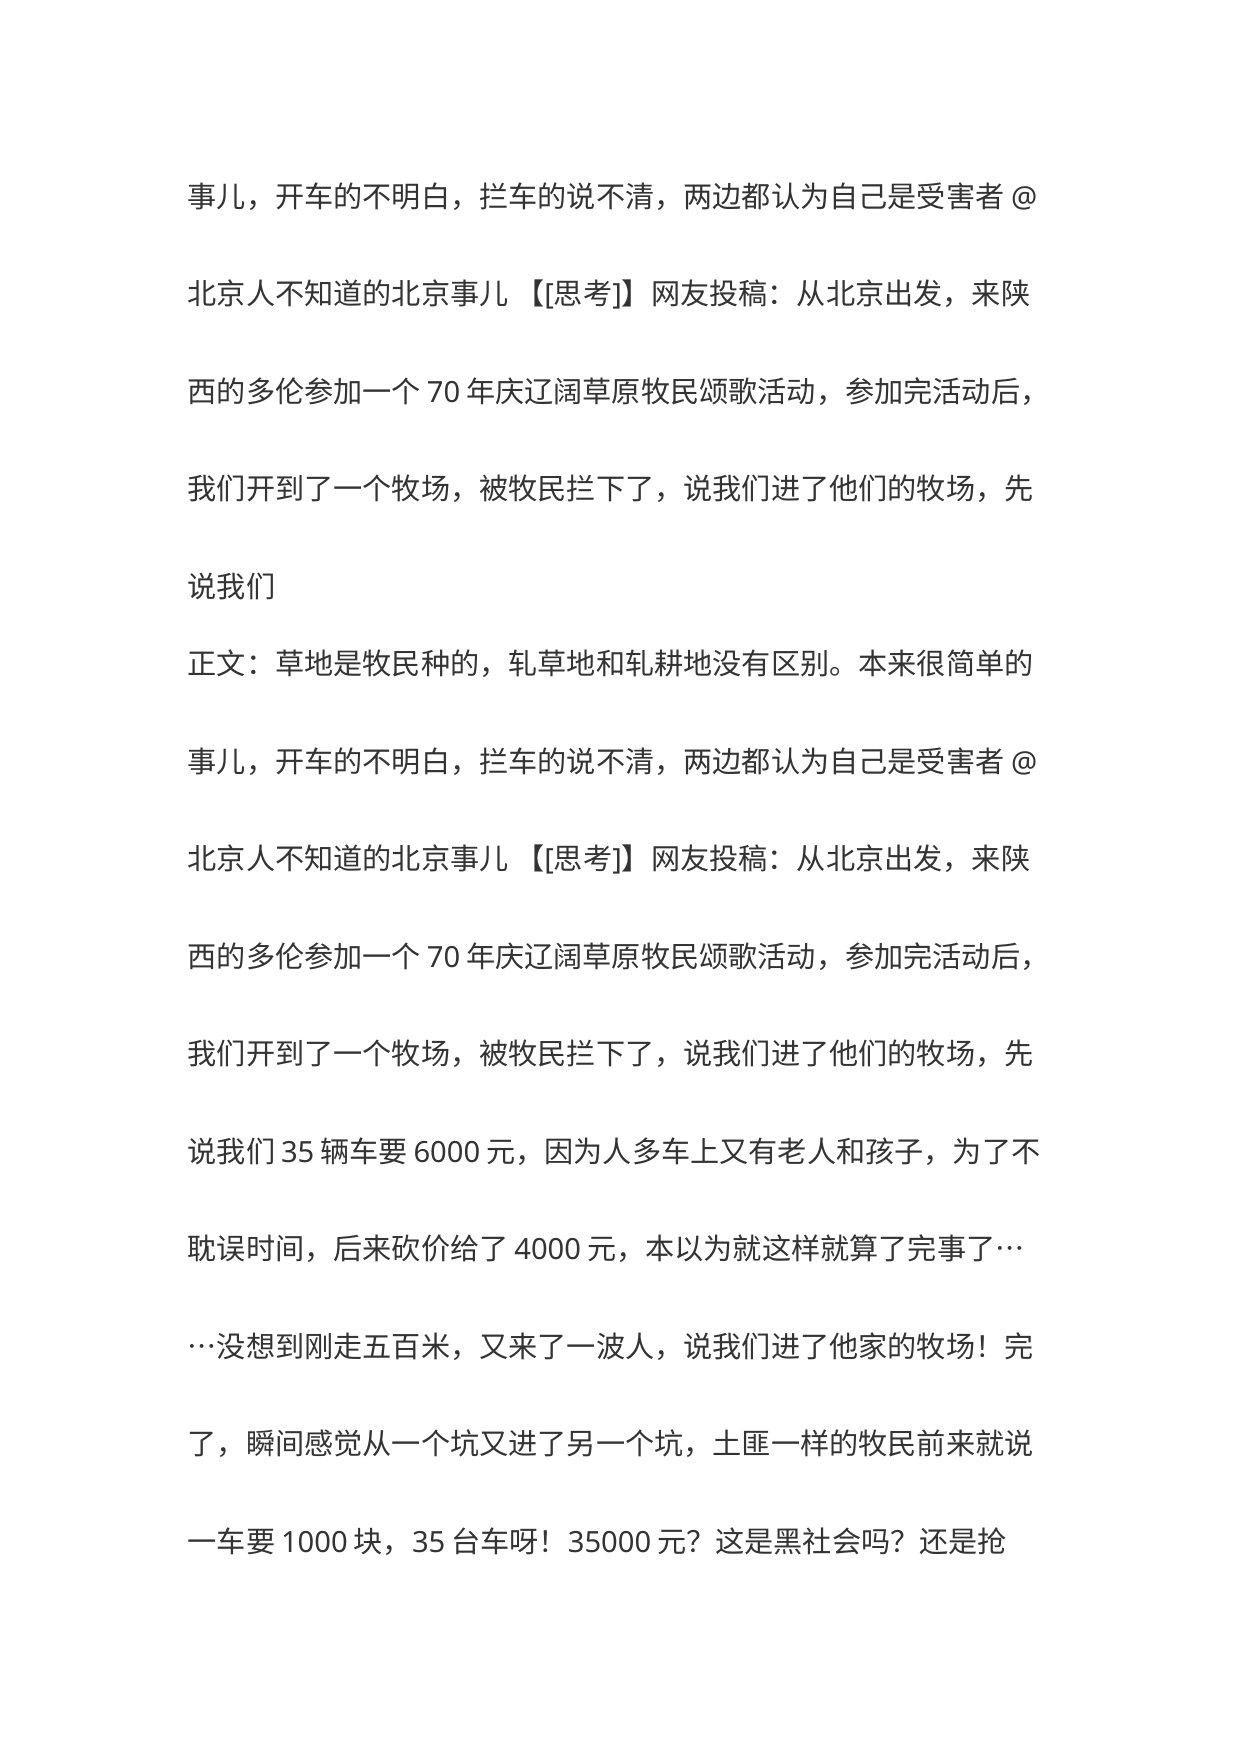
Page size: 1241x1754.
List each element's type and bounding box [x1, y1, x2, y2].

table_cell [186, 162, 1054, 629]
table_cell [186, 630, 1054, 1572]
